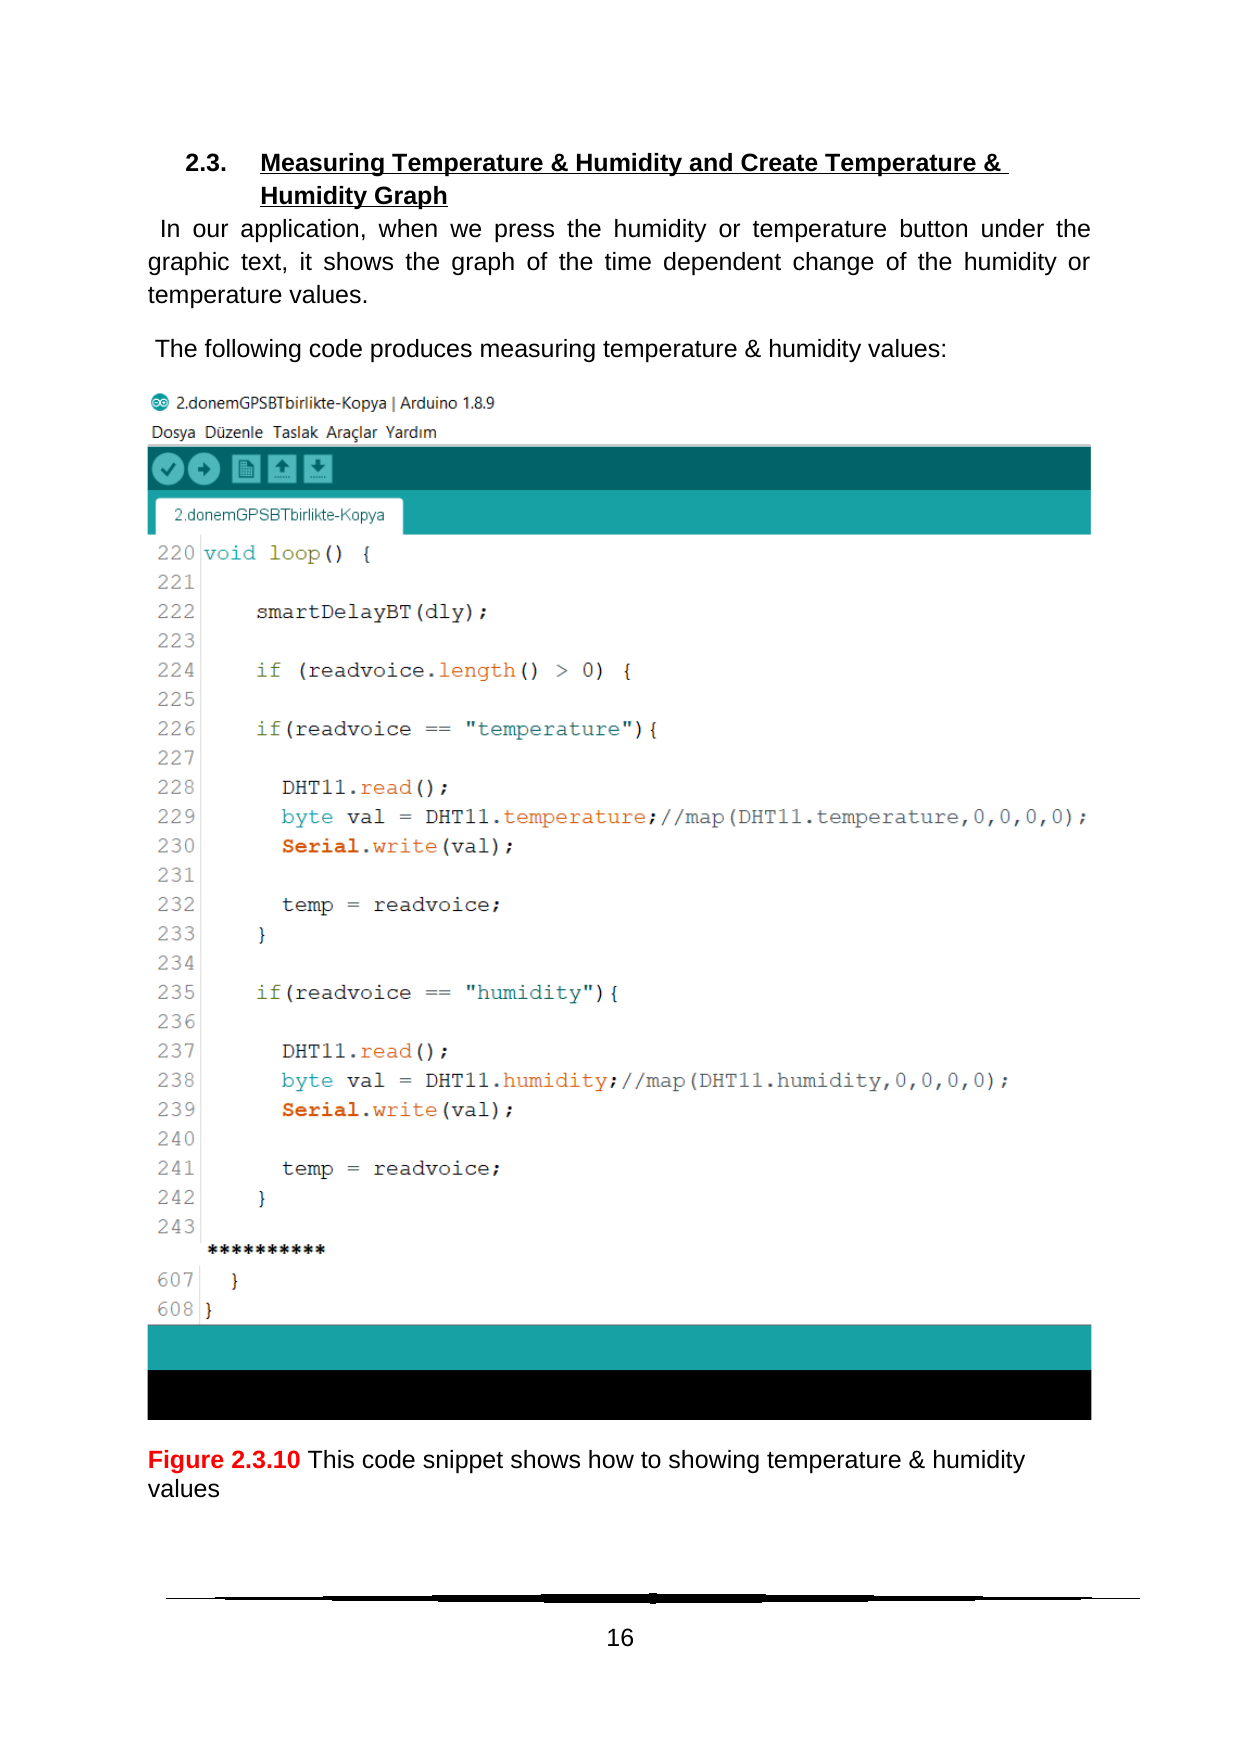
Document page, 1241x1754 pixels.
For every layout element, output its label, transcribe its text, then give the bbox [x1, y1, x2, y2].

text The following code produces measuring temperature & humidity values: [148, 333, 1093, 362]
text In our application, when we press the humidity or temperature button under the graphic text, it shows the graph of the time dependent change of the humidity or temperature values. [148, 214, 1093, 308]
picture [147, 387, 1092, 1420]
subtitle Measuring Temperature & Humidity and Create Temperature & Humidity Graph [185, 148, 1093, 209]
